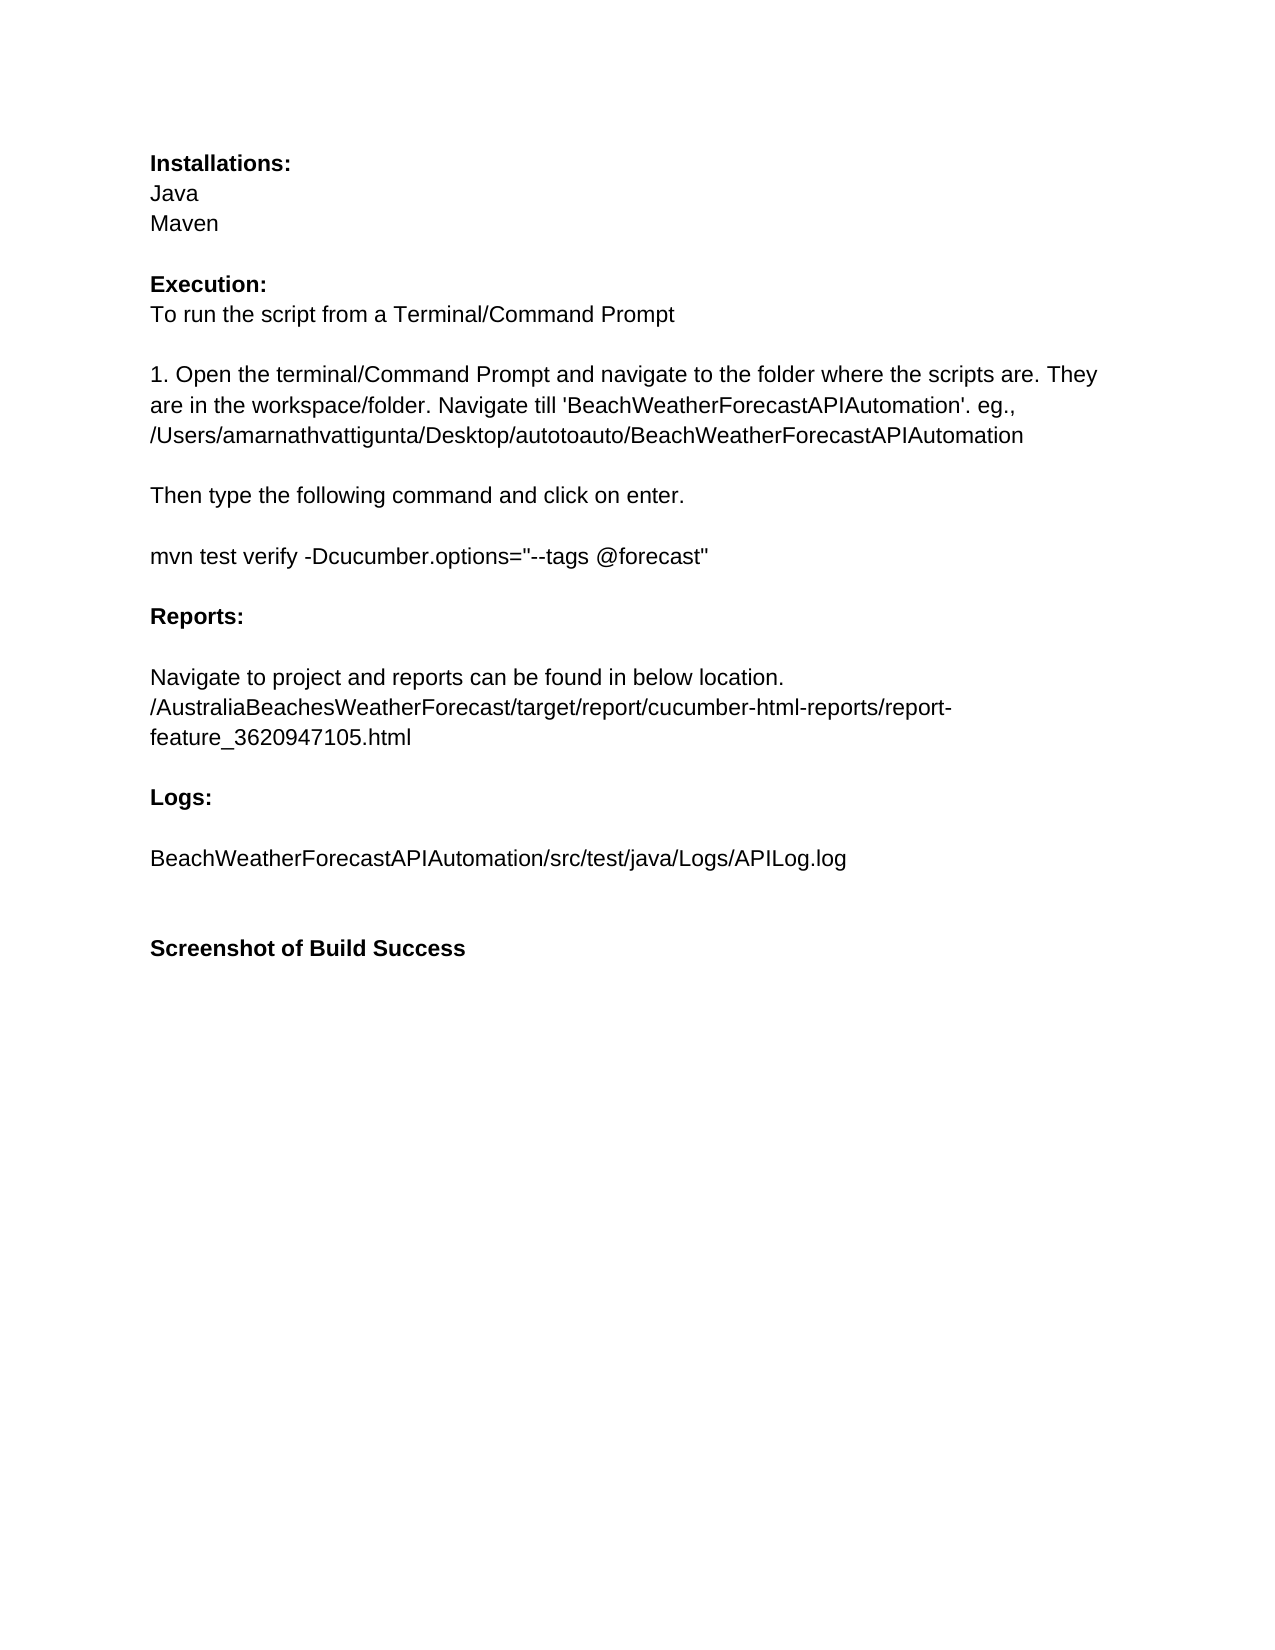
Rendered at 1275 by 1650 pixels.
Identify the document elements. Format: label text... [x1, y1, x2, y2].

text /AustraliaBeachesWeatherForecast/target/report/cucumber-html-reports/report-feature_3620947105.html [150, 694, 1125, 750]
text 1. Open the terminal/Command Prompt and navigate to the folder where the scripts are. They are in the workspace/folder. Navigate till 'BeachWeatherForecastAPIAutomation'. eg., /Users/amarnathvattigunta/Desktop/autotoauto/BeachWeatherForecastAPIAutomation [150, 361, 1125, 448]
text mvn test verify -Dcucumber.options="--tags @forecast" [150, 543, 1125, 569]
text Java [150, 180, 1125, 207]
text Navigate to project and reports can be found in below location. [150, 663, 1125, 690]
text Screenshot of Build Success [150, 935, 1125, 962]
text Maven [150, 210, 1125, 237]
text Then type the following command and click on enter. [150, 482, 1125, 509]
text BeachWeatherForecastAPIAutomation/src/test/java/Logs/APILog.log [150, 845, 1125, 871]
text Installations: [150, 150, 1125, 176]
text Logs: [150, 784, 1125, 811]
text Execution: [150, 271, 1125, 297]
text To run the script from a Terminal/Command Prompt [150, 301, 1125, 327]
text Reports: [150, 603, 1125, 629]
